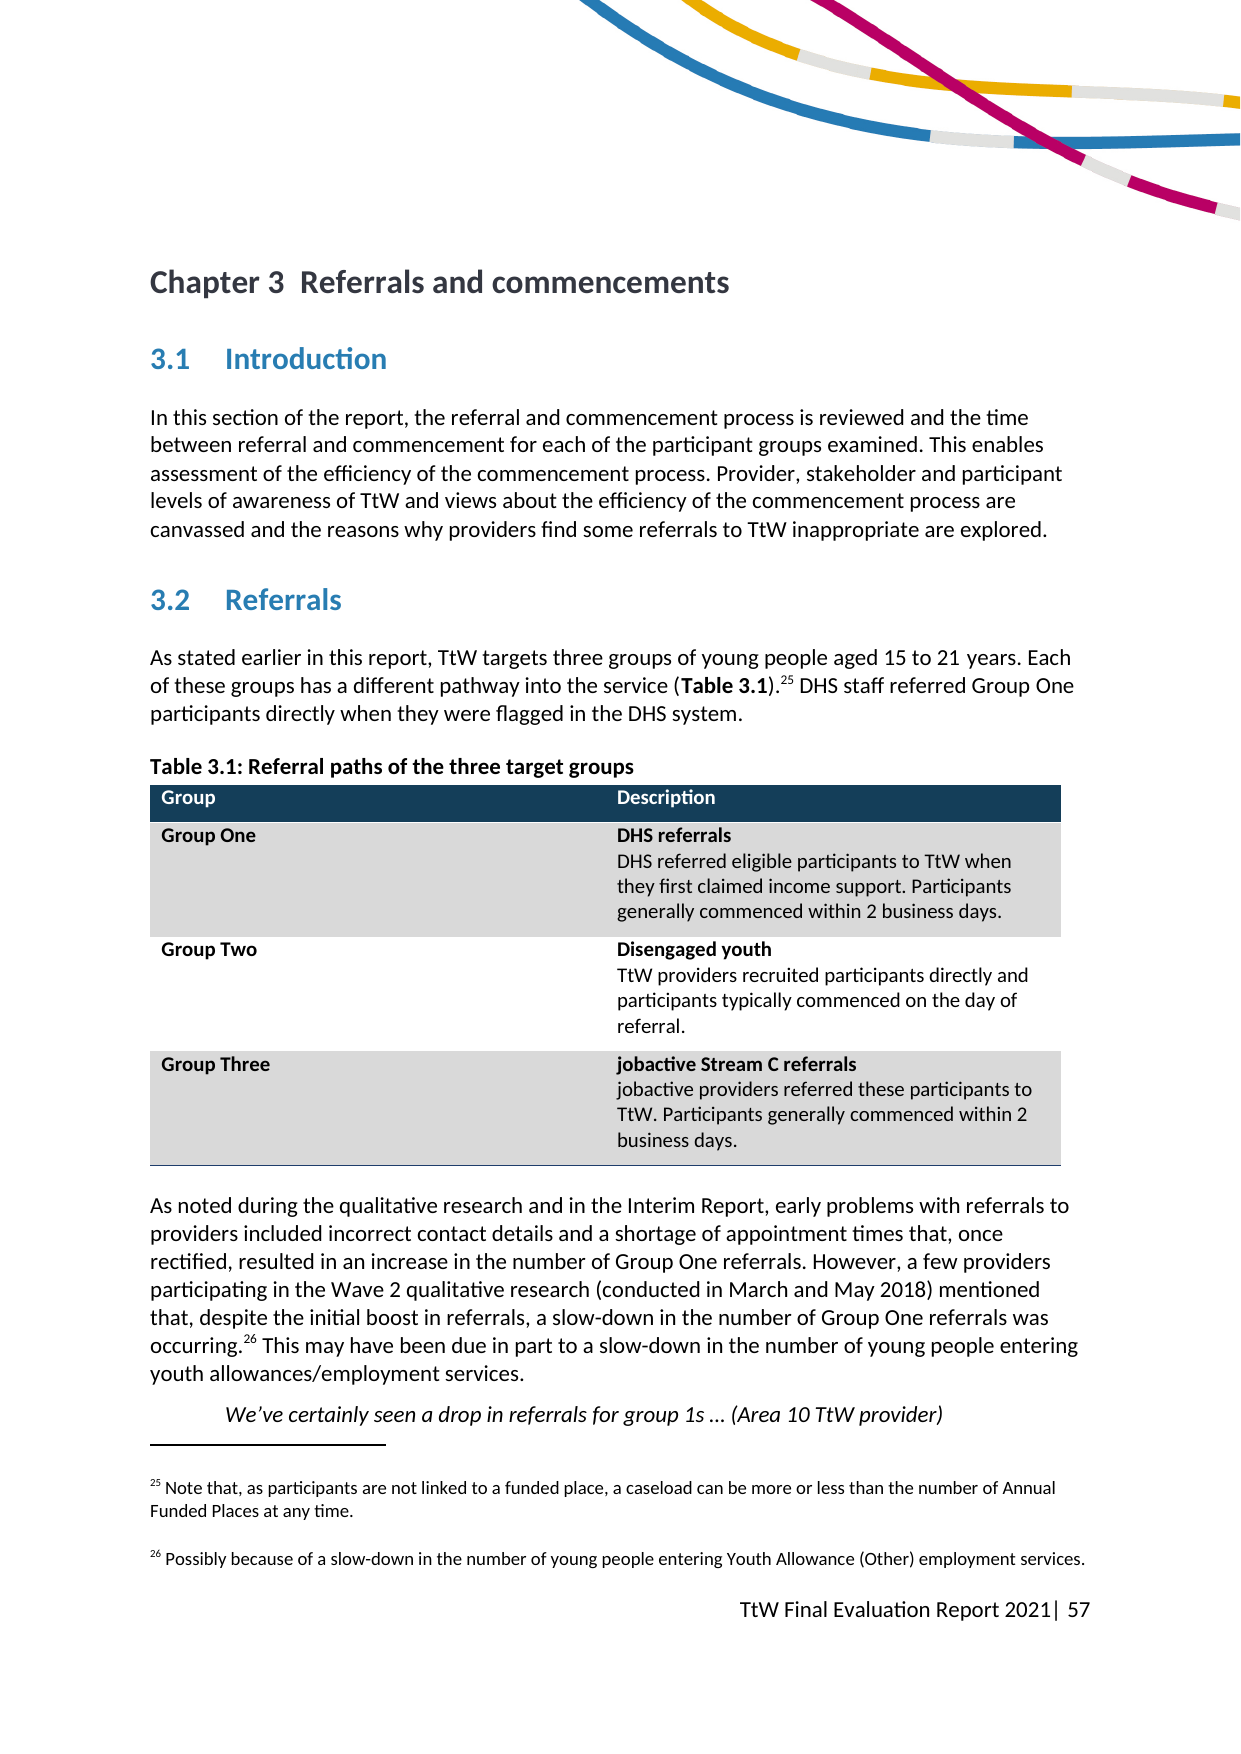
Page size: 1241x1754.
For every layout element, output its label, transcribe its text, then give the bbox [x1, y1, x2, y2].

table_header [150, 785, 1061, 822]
picture [0, 0, 1241, 229]
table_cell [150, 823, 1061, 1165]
subtitle Chapter 3 Referrals and commencements [150, 261, 1090, 302]
text As stated earlier in this report, TtW targets three groups of young people aged 15 to 21 years. Each of these groups has a different pathway into the service (Table 3.1). DHS staff referred Group One participants directly when they were flagged in the DHS system. [150, 643, 1090, 727]
text We’ve certainly seen a drop in referrals for group 1s … (Area 10 TtW provider) [225, 1400, 1090, 1428]
subtitle 3.2 Referrals [150, 580, 1090, 618]
text In this section of the report, the referral and commencement process is reviewed and the time between referral and commencement for each of the participant groups examined. This enables assessment of the efficiency of the commencement process. Provider, stakeholder and participant levels of awareness of TtW and views about the efficiency of the commencement process are canvassed and the reasons why providers find some referrals to TtW inappropriate are explored. [150, 403, 1090, 543]
subtitle 3.1 Introduction [150, 339, 1090, 378]
text As noted during the qualitative research and in the Interim Report, early problems with referrals to providers included incorrect contact details and a shortage of appointment times that, once rectified, resulted in an increase in the number of Group One referrals. However, a few providers participating in the Wave 2 qualitative research (conducted in March and May 2018) mentioned that, despite the initial boost in referrals, a slow-down in the number of Group One referrals was occurring. This may have been due in part to a slow-down in the number of young people entering youth allowances/employment services. [150, 1191, 1090, 1387]
text Table 3.1: Referral paths of the three target groups [150, 752, 1090, 780]
